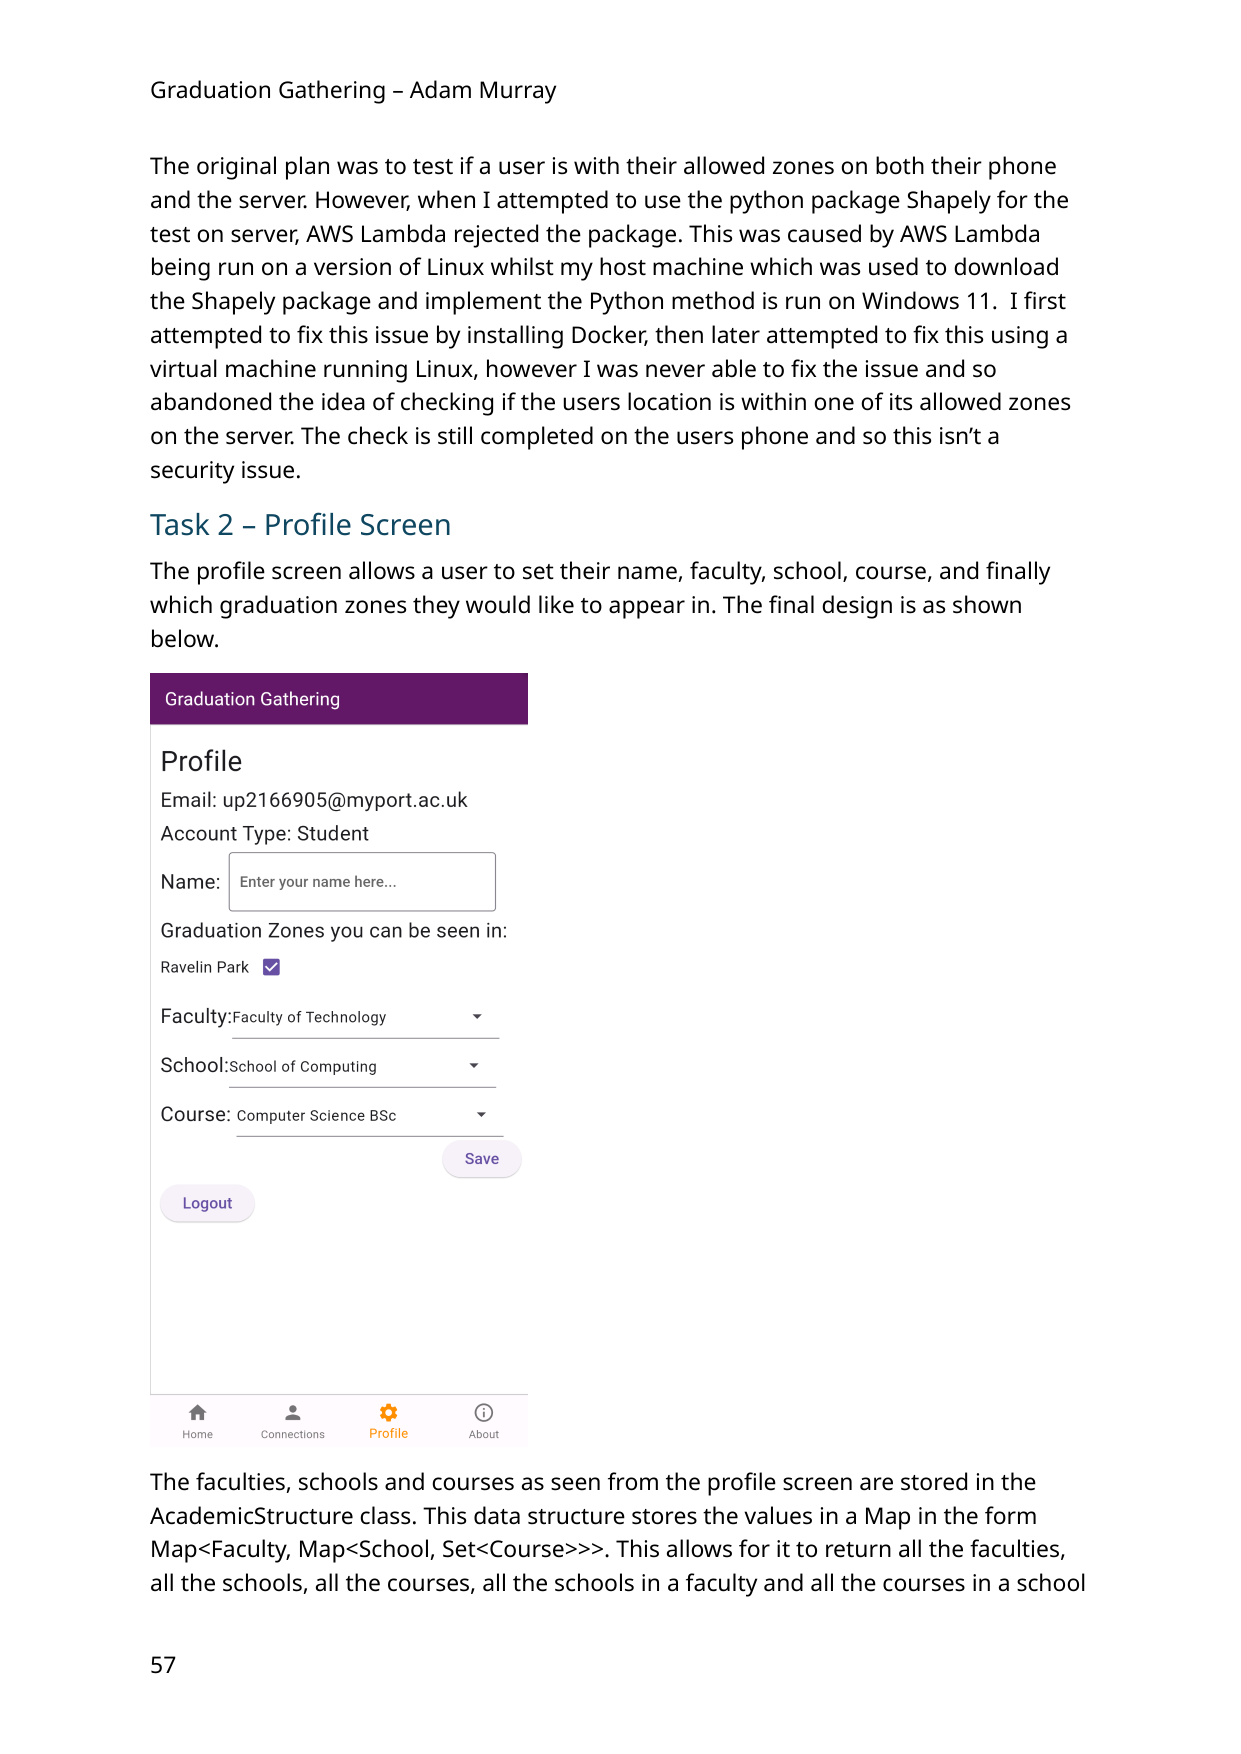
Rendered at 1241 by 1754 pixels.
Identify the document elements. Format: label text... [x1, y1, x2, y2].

text The original plan was to test if a user is with their allowed zones on both their phone and the server. However, when I attempted to use the python package Shapely for the test on server, AWS Lambda rejected the package. This was caused by AWS Lambda being run on a version of Linux whilst my host machine which was used to download the Shapely package and implement the Python method is run on Windows 11. I first attempted to fix this issue by installing Docker, then later attempted to fix this using a virtual machine running Linux, however I was never able to fix the issue and so abandoned the idea of checking if the users location is within one of its allowed zones on the server. The check is still completed on the users phone and so this isn’t a security issue. [150, 150, 1090, 485]
text The profile screen allows a user to set their name, faculty, school, course, and finally which graduation zones they would like to appear in. The final design is as shown below. [150, 555, 1090, 654]
subtitle Task 2 – Profile Screen [150, 504, 1090, 544]
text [150, 1466, 1090, 1598]
picture [150, 673, 528, 1447]
